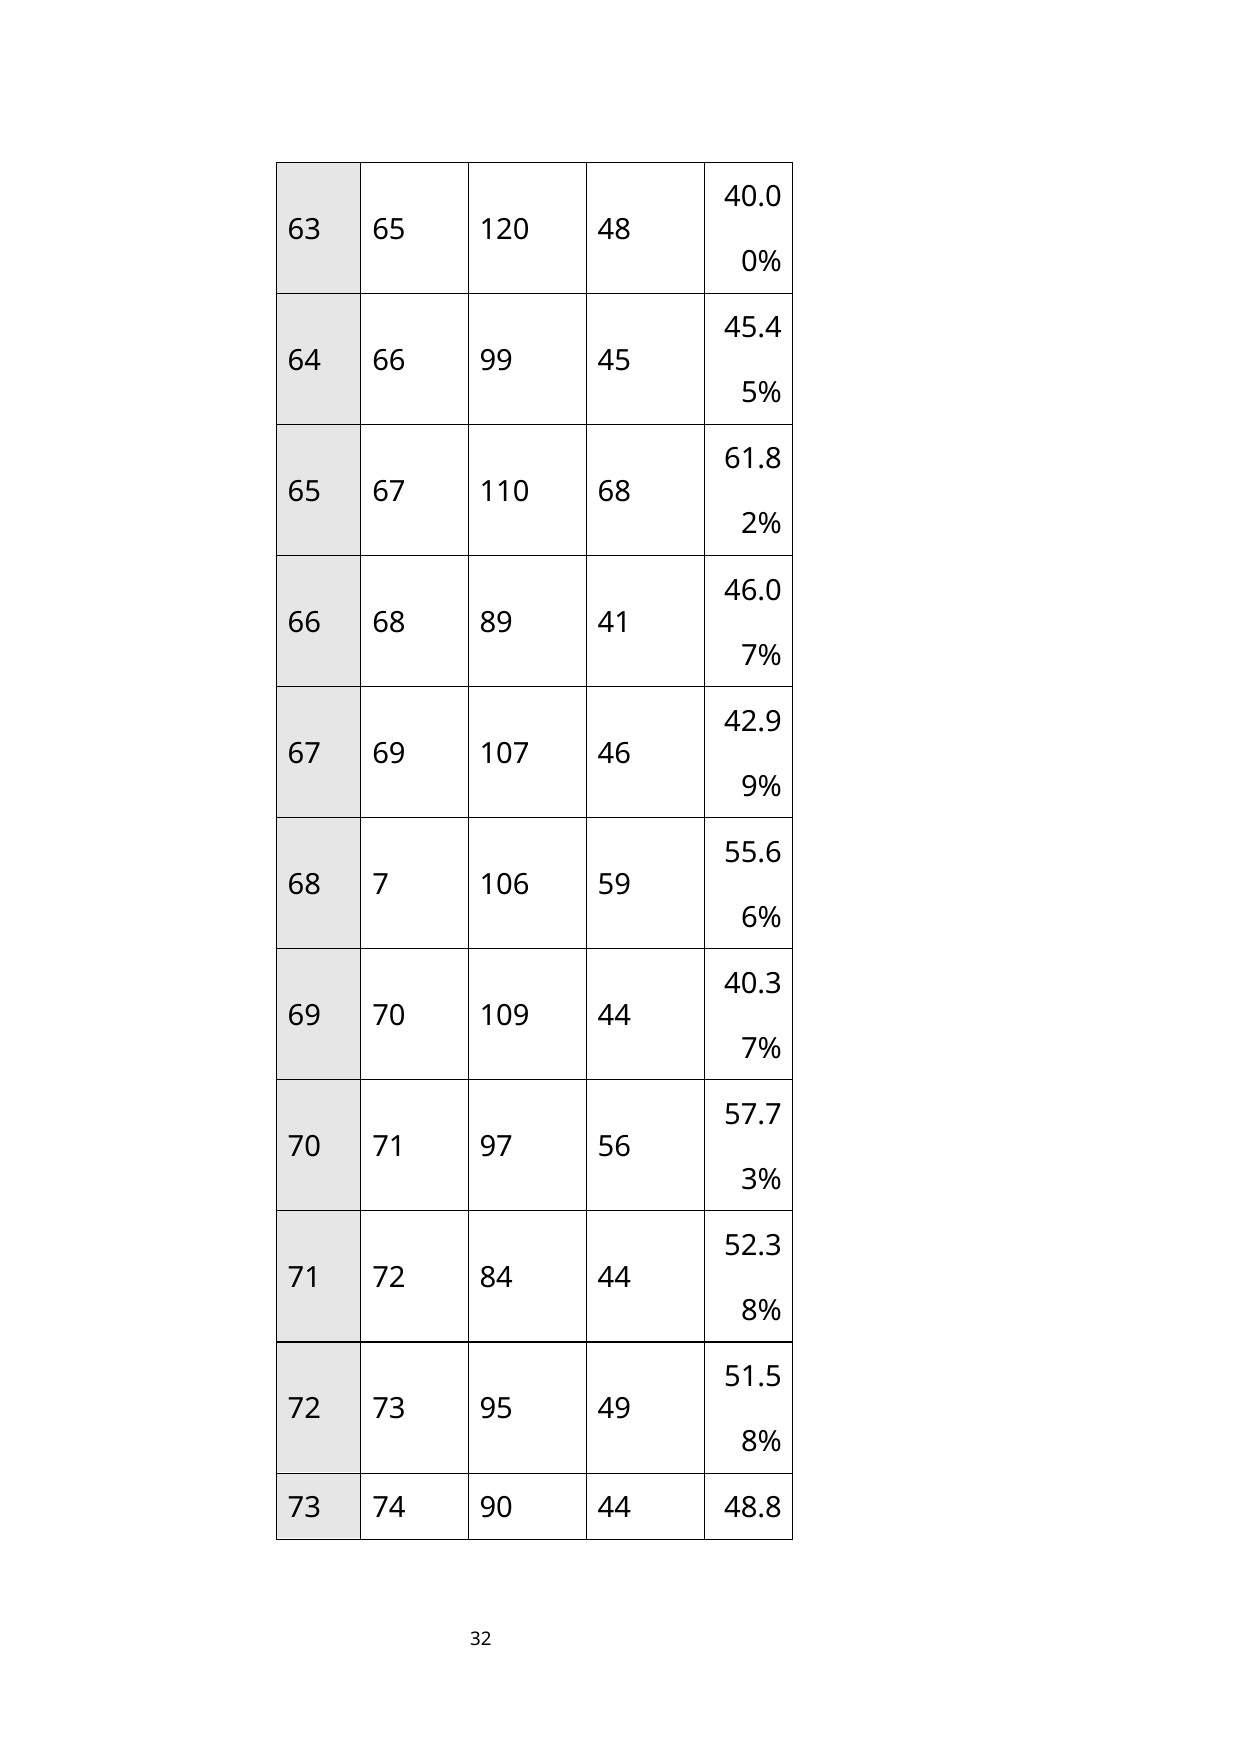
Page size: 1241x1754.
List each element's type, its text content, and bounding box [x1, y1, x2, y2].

table_cell 65 [361, 163, 468, 293]
table_cell 7 [361, 818, 468, 948]
table_cell 45 [587, 294, 704, 424]
table_cell 46.07% [705, 556, 792, 686]
table_cell 67 [277, 687, 360, 817]
table_cell 61.82% [705, 425, 792, 555]
table_cell 65 [277, 425, 360, 555]
table_cell 90 [469, 1474, 586, 1538]
table_cell 71 [277, 1211, 360, 1341]
table_cell 84 [469, 1211, 586, 1341]
table_cell 48.89% [705, 1474, 792, 1538]
table_cell 67 [361, 425, 468, 555]
table_cell 66 [277, 556, 360, 686]
table_cell 45.45% [705, 294, 792, 424]
table_cell 57.73% [705, 1080, 792, 1210]
table_cell 55.66% [705, 818, 792, 948]
table_cell 72 [277, 1343, 360, 1472]
table_cell 95 [469, 1343, 586, 1472]
table_cell 44 [587, 1211, 704, 1341]
table_cell 69 [277, 949, 360, 1079]
table_cell 97 [469, 1080, 586, 1210]
table_cell 110 [469, 425, 586, 555]
table_cell 107 [469, 687, 586, 817]
table_cell 44 [587, 1474, 704, 1538]
table_cell 40.00% [705, 163, 792, 293]
table_cell 41 [587, 556, 704, 686]
table_cell 68 [587, 425, 704, 555]
table_cell 73 [277, 1474, 360, 1538]
table_cell 70 [277, 1080, 360, 1210]
table_cell 74 [361, 1474, 468, 1538]
table_cell 44 [587, 949, 704, 1079]
table_cell 59 [587, 818, 704, 948]
table_cell 49 [587, 1343, 704, 1472]
table_cell 64 [277, 294, 360, 424]
table_cell 68 [277, 818, 360, 948]
table_cell 46 [587, 687, 704, 817]
table_cell 89 [469, 556, 586, 686]
table_cell 109 [469, 949, 586, 1079]
table_cell 52.38% [705, 1211, 792, 1341]
table_cell 42.99% [705, 687, 792, 817]
table_cell 72 [361, 1211, 468, 1341]
table_cell 63 [277, 163, 360, 293]
table_cell 66 [361, 294, 468, 424]
table_cell 70 [361, 949, 468, 1079]
table_cell 73 [361, 1343, 468, 1472]
table_cell 99 [469, 294, 586, 424]
table_cell 71 [361, 1080, 468, 1210]
table_cell 69 [361, 687, 468, 817]
table_cell 120 [469, 163, 586, 293]
table_cell 48 [587, 163, 704, 293]
table_cell 106 [469, 818, 586, 948]
table_cell 68 [361, 556, 468, 686]
table_cell 40.37% [705, 949, 792, 1079]
table_cell 56 [587, 1080, 704, 1210]
table_cell 51.58% [705, 1343, 792, 1472]
